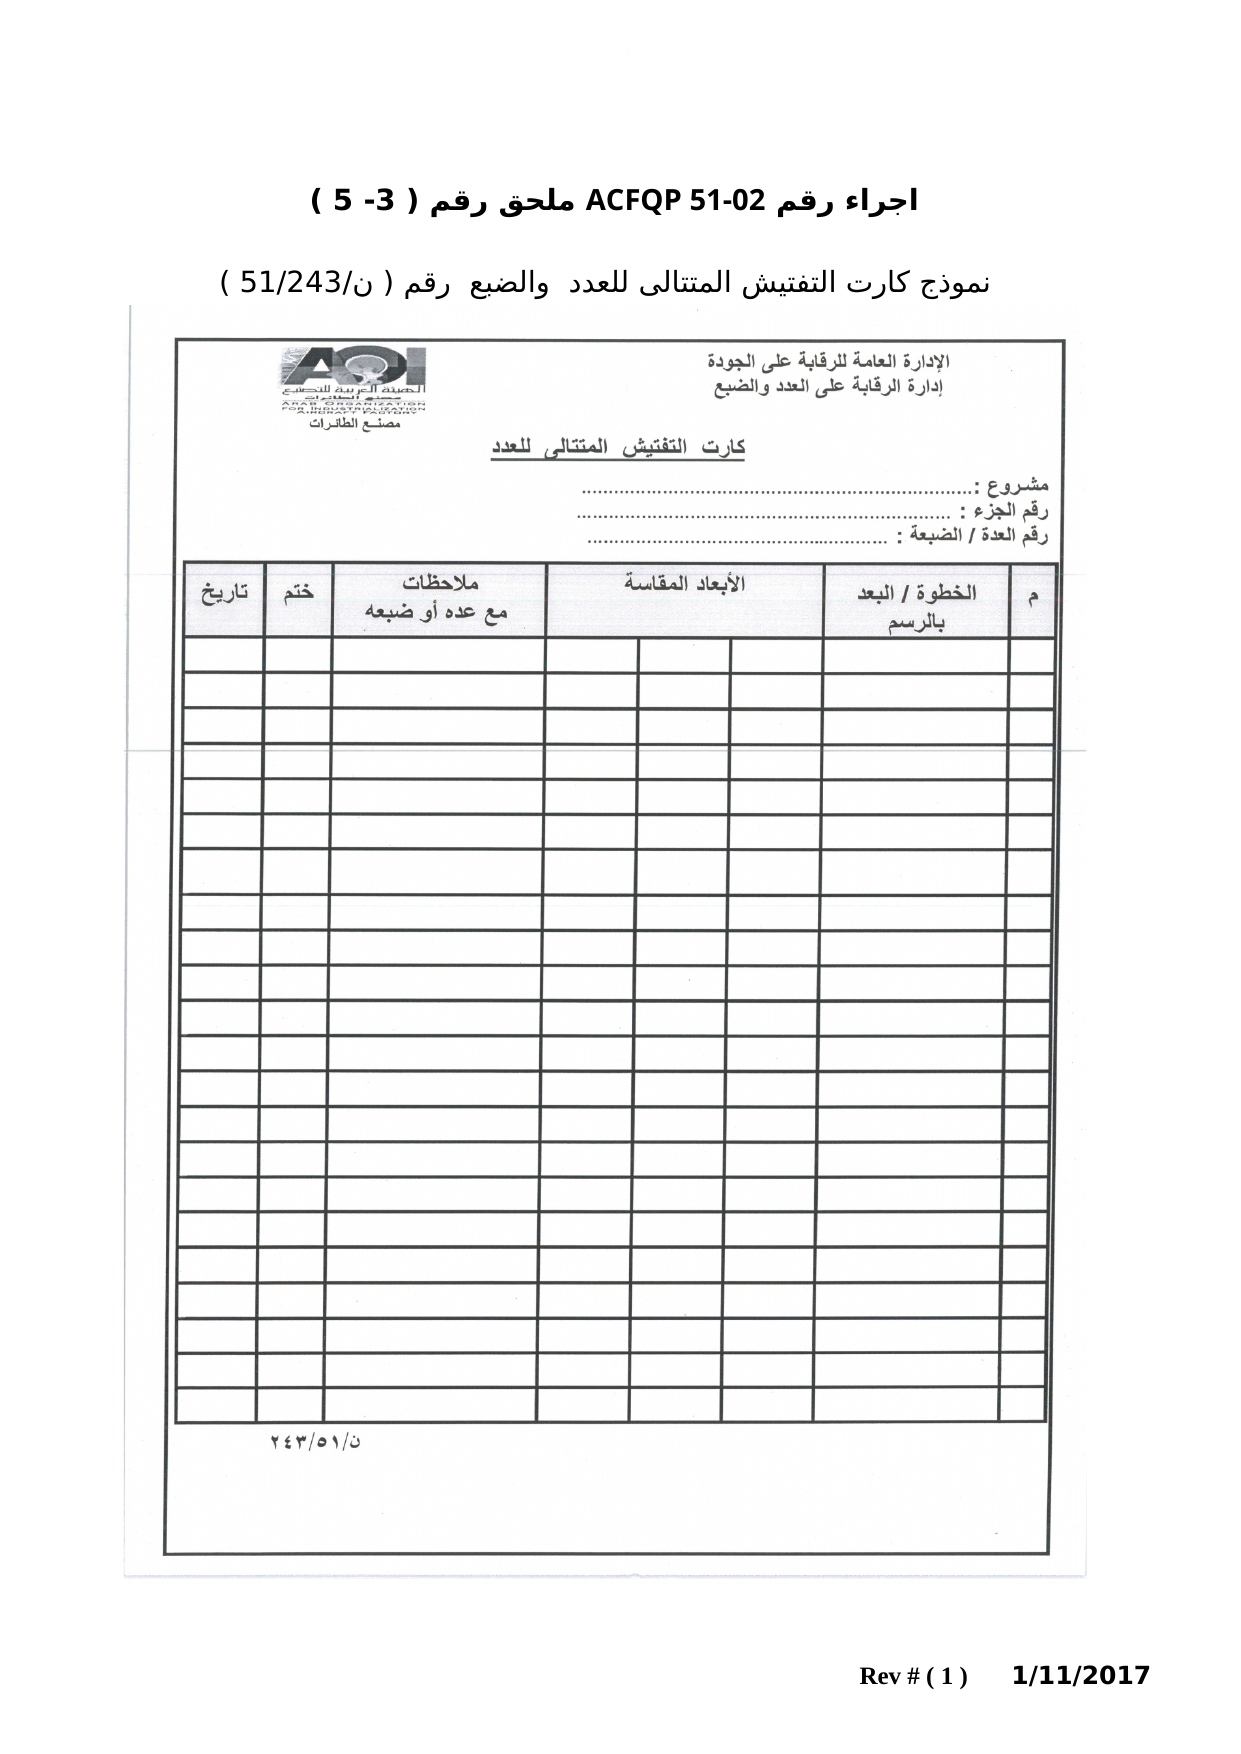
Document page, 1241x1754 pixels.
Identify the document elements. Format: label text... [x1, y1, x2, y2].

subtitle نموذج كارت التفتيش المتتالى للعدد والضبع رقم ( ن/51/243 ) [59, 265, 1152, 299]
picture [123, 305, 1087, 1579]
text اجراء رقم ACFQP 51-02 ملحق رقم ( 3- 5 ) [74, 179, 1154, 219]
